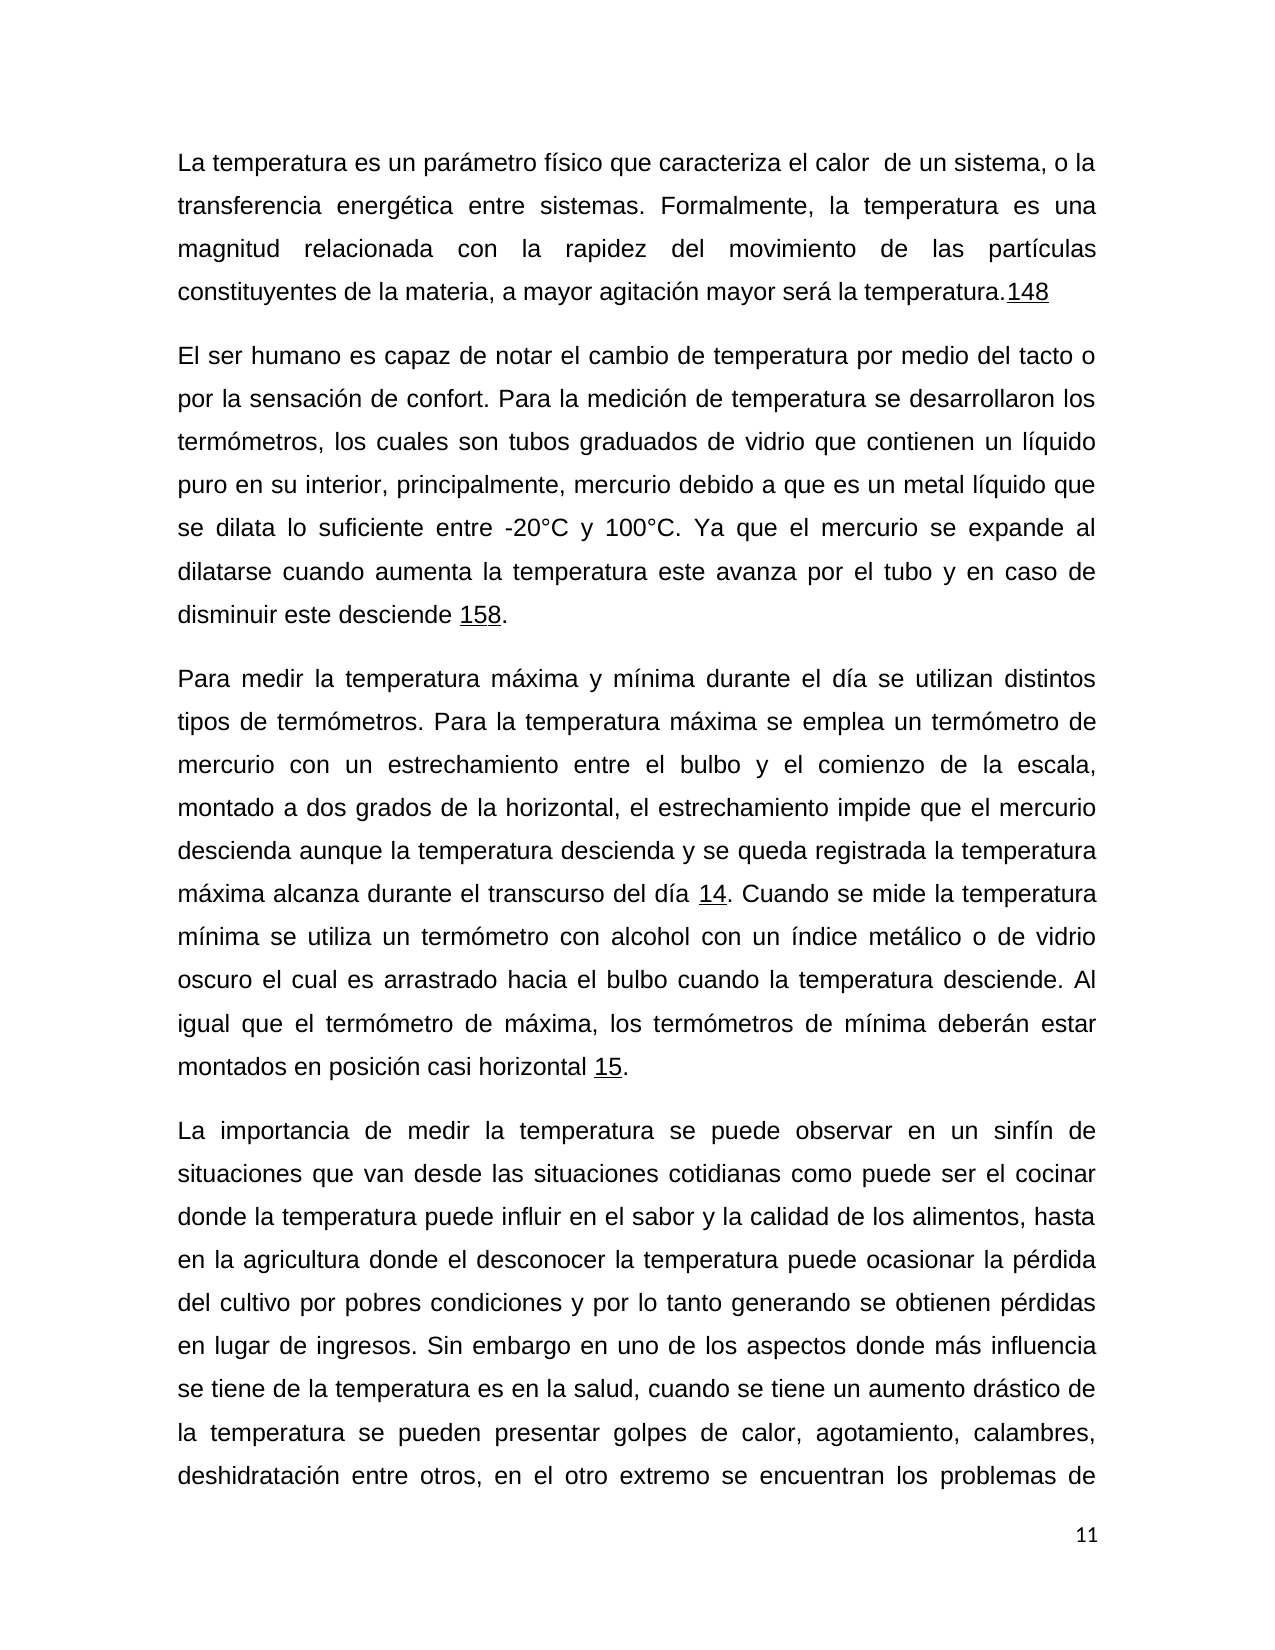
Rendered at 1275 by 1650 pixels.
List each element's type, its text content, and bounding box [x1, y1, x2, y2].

text El ser humano es capaz de notar el cambio de temperatura por medio del tacto o por la sensación de confort. Para la medición de temperatura se desarrollaron los termómetros, los cuales son tubos graduados de vidrio que contienen un líquido puro en su interior, principalmente, mercurio debido a que es un metal líquido que se dilata lo suficiente entre -20°C y 100°C. Ya que el mercurio se expande al dilatarse cuando aumenta la temperatura este avanza por el tubo y en caso de disminuir este desciende . [177, 341, 1098, 628]
text Para medir la temperatura máxima y mínima durante el día se utilizan distintos tipos de termómetros. Para la temperatura máxima se emplea un termómetro de mercurio con un estrechamiento entre el bulbo y el comienzo de la escala, montado a dos grados de la horizontal, el estrechamiento impide que el mercurio descienda aunque la temperatura descienda y se queda registrada la temperatura máxima alcanza durante el transcurso del día . Cuando se mide la temperatura mínima se utiliza un termómetro con alcohol con un índice metálico o de vidrio oscuro el cual es arrastrado hacia el bulbo cuando la temperatura desciende. Al igual que el termómetro de máxima, los termómetros de mínima deberán estar montados en posición casi horizontal . [177, 664, 1098, 1081]
text La temperatura es un parámetro físico que caracteriza el calor de un sistema, o la transferencia energética entre sistemas. Formalmente, la temperatura es una magnitud relacionada con la rapidez del movimiento de las partículas constituyentes de la materia, a mayor agitación mayor será la temperatura. [177, 148, 1098, 306]
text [177, 1116, 1098, 1489]
